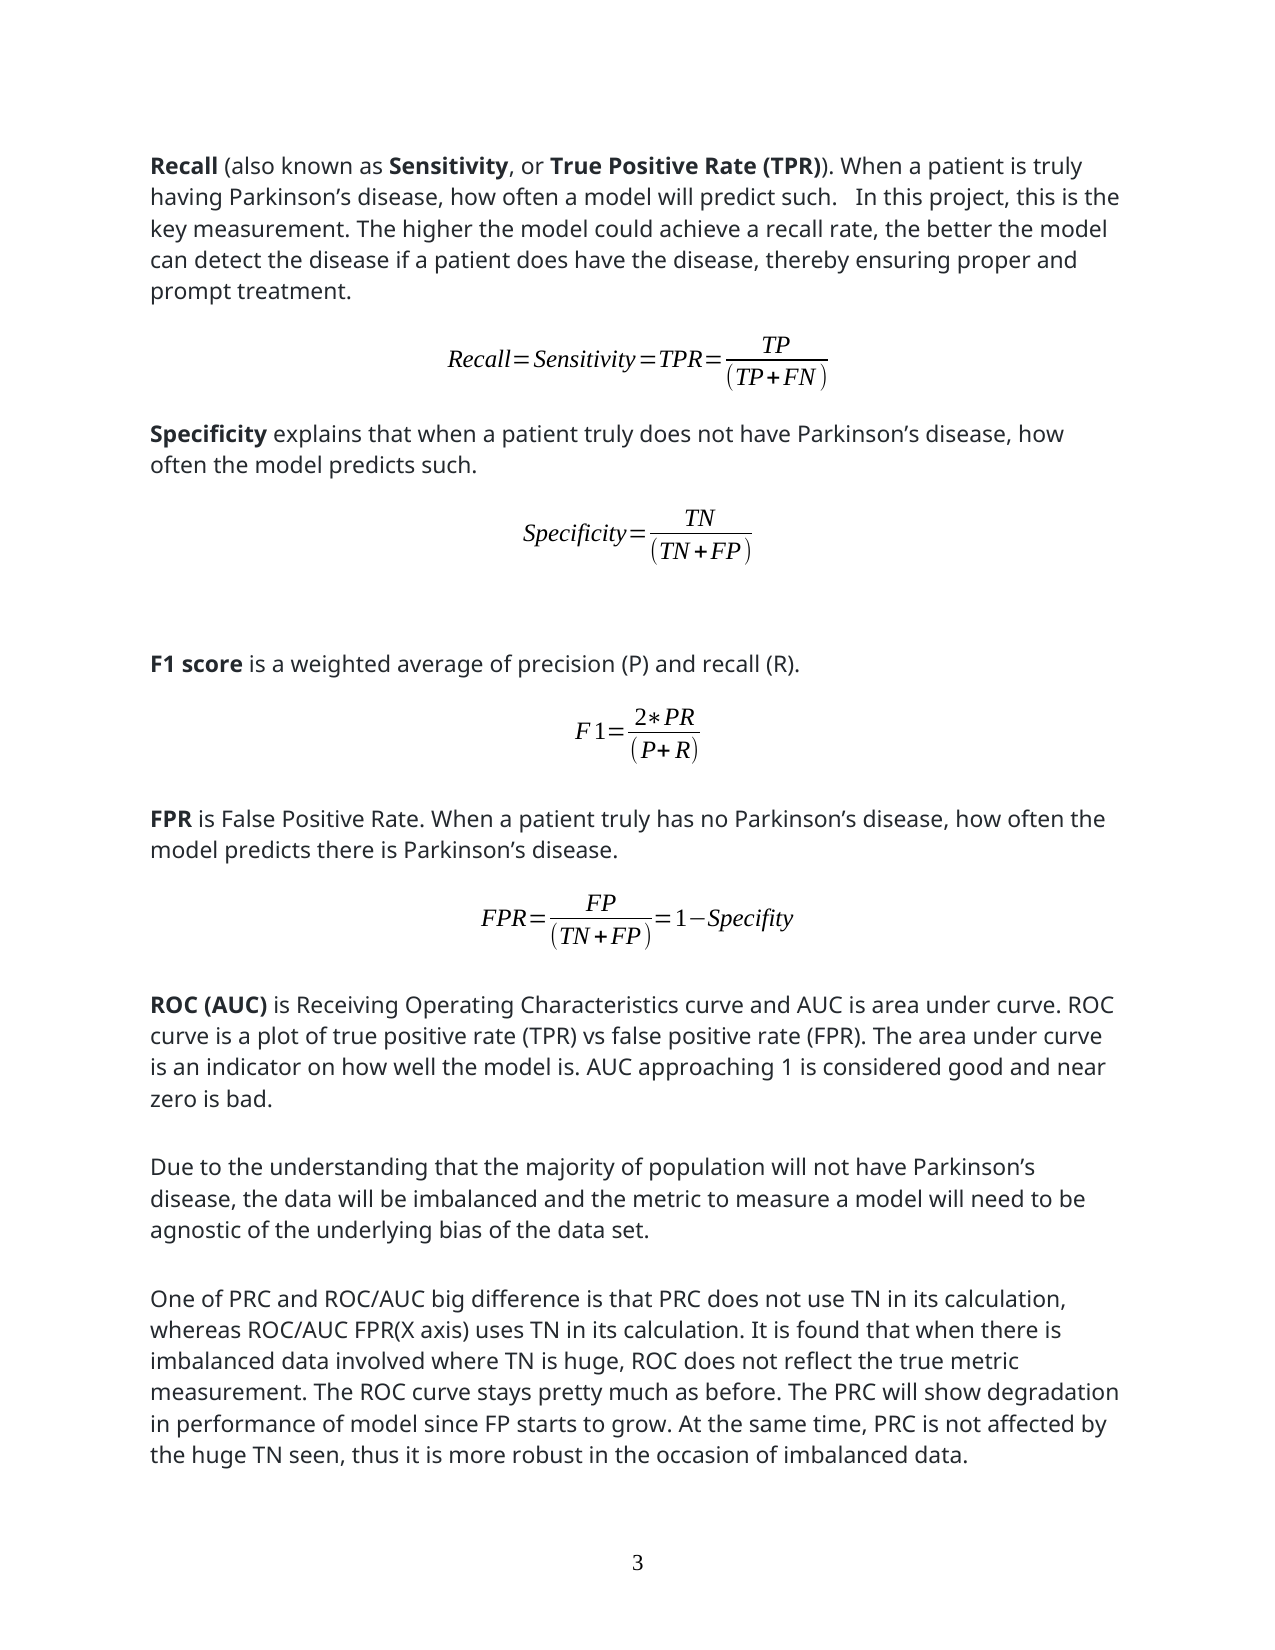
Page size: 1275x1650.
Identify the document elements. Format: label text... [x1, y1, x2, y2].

text One of PRC and ROC/AUC big difference is that PRC does not use TN in its calculation, whereas ROC/AUC FPR(X axis) uses TN in its calculation. It is found that when there is imbalanced data involved where TN is huge, ROC does not reflect the true metric measurement. The ROC curve stays pretty much as before. The PRC will show degradation in performance of model since FP starts to grow. At the same time, PRC is not affected by the huge TN seen, thus it is more robust in the occasion of imbalanced data. [150, 1282, 1125, 1470]
text Due to the understanding that the majority of population will not have Parkinson’s disease, the data will be imbalanced and the metric to measure a model will need to be agnostic of the underlying bias of the data set. [150, 1151, 1125, 1245]
text FPR is False Positive Rate. When a patient truly has no Parkinson’s disease, how often the model predicts there is Parkinson’s disease. [150, 802, 1125, 865]
text ROC (AUC) is Receiving Operating Characteristics curve and AUC is area under curve. ROC curve is a plot of true positive rate (TPR) vs false positive rate (FPR). The area under curve is an indicator on how well the model is. AUC approaching 1 is considered good and near zero is bad. [150, 989, 1125, 1114]
text Recall (also known as Sensitivity, or True Positive Rate (TPR)). When a patient is truly having Parkinson’s disease, how often a model will predict such. In this project, this is the key measurement. The higher the model could achieve a recall rate, the better the model can detect the disease if a patient does have the disease, thereby ensuring proper and prompt treatment. [150, 150, 1125, 306]
text Specificity explains that when a patient truly does not have Parkinson’s disease, how often the model predicts such. [150, 417, 1125, 480]
text F1 score is a weighted average of precision (P) and recall (R). [150, 647, 1125, 679]
